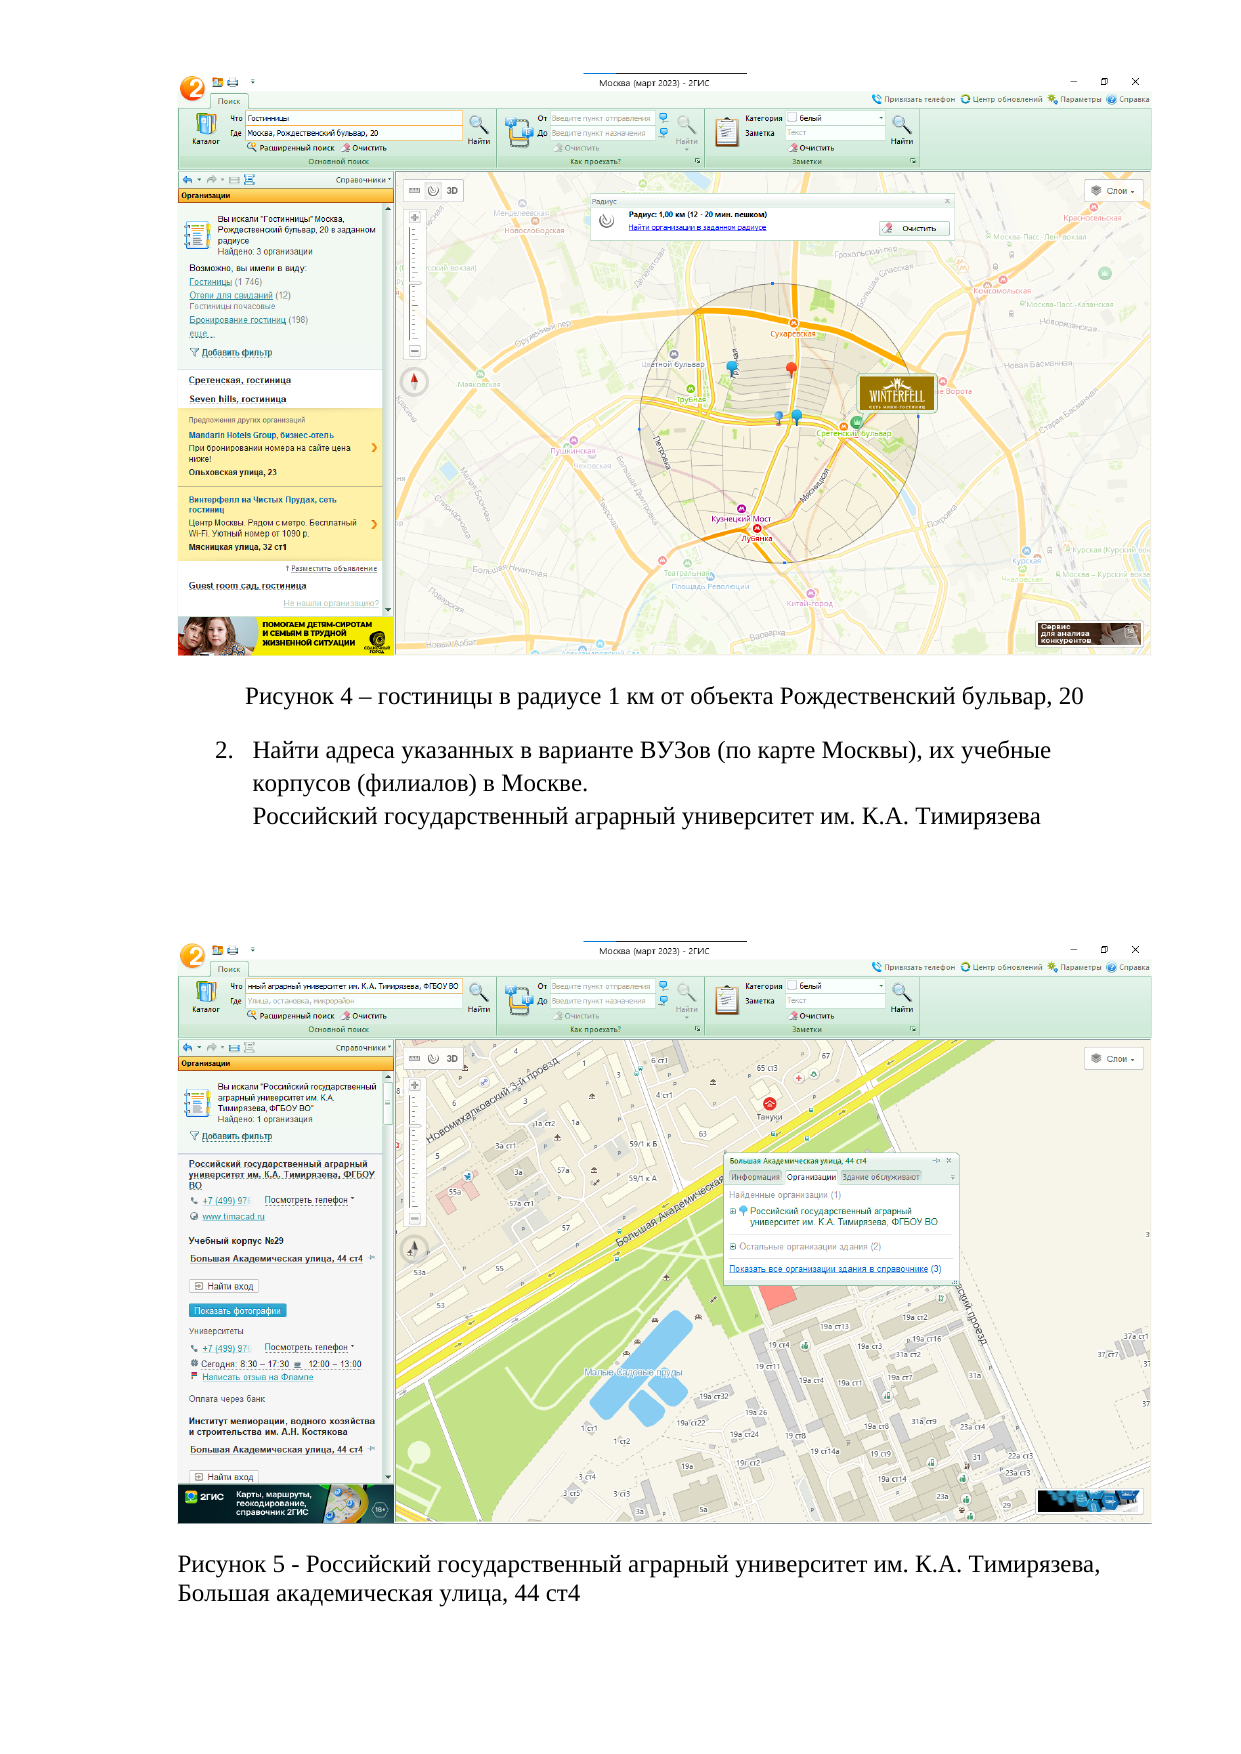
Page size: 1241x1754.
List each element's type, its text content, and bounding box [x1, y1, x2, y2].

text Рисунок 5 - Российский государственный аграрный университет им. К.А. Тимирязева, Большая академическая улица, 44 ст4 [177, 1549, 1152, 1607]
list Найти адреса указанных в варианте ВУЗов (по карте Москвы), их учебные корпусов (филиалов) в Москве. [215, 735, 1152, 796]
picture [177, 73, 1152, 656]
picture [177, 941, 1152, 1524]
text Рисунок 4 – гостиницы в радиусе 1 км от объекта Рождественский бульвар, 20 [177, 681, 1152, 709]
list Российский государственный аграрный университет им. К.А. Тимирязева [252, 801, 1152, 829]
